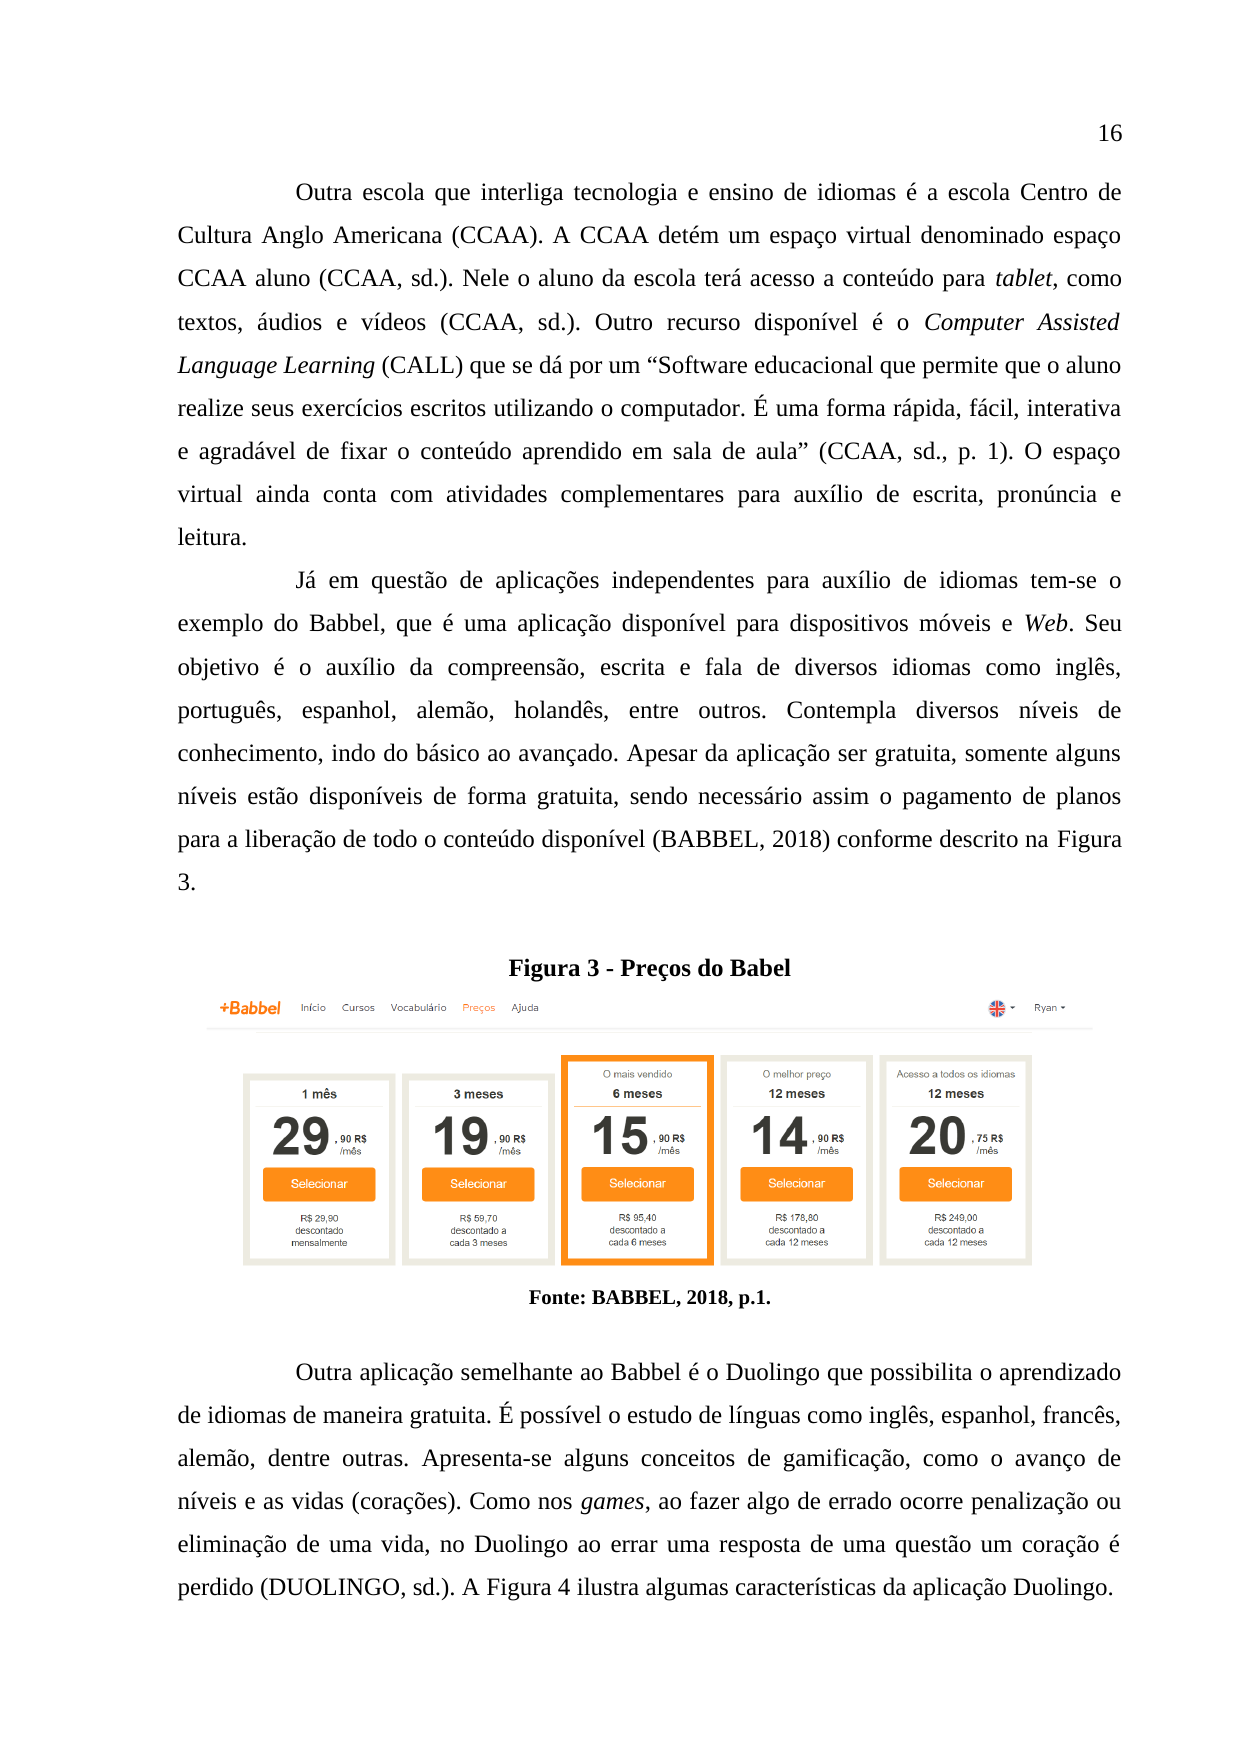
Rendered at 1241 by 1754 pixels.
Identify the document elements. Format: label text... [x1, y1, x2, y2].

text Outra escola que interliga tecnologia e ensino de idiomas é a escola Centro de Cultura Anglo Americana (CCAA). A CCAA detém um espaço virtual denominado espaço CCAA aluno (CCAA, sd.). Nele o aluno da escola terá acesso a conteúdo para tablet, como textos, áudios e vídeos (CCAA, sd.). Outro recurso disponível é o Computer Assisted Language Learning (CALL) que se dá por um “Software educacional que permite que o aluno realize seus exercícios escritos utilizando o computador. É uma forma rápida, fácil, interativa e agradável de fixar o conteúdo aprendido em sala de aula” (CCAA, sd., p. 1). O espaço virtual ainda conta com atividades complementares para auxílio de escrita, pronúncia e leitura. [177, 177, 1122, 551]
text Já em questão de aplicações independentes para auxílio de idiomas tem-se o exemplo do Babbel, que é uma aplicação disponível para dispositivos móveis e Web. Seu objetivo é o auxílio da compreensão, escrita e fala de diversos idiomas como inglês, português, espanhol, alemão, holandês, entre outros. Contempla diversos níveis de conhecimento, indo do básico ao avançado. Apesar da aplicação ser gratuita, somente alguns níveis estão disponíveis de forma gratuita, sendo necessário assim o pagamento de planos para a liberação de todo o conteúdo disponível (BABBEL, 2018) conforme descrito na Figura 3. [177, 565, 1122, 896]
picture [206, 996, 1093, 1273]
text Outra aplicação semelhante ao Babbel é o Duolingo que possibilita o aprendizado de idiomas de maneira gratuita. É possível o estudo de línguas como inglês, espanhol, francês, alemão, dentre outras. Apresenta-se alguns conceitos de gamificação, como o avanço de níveis e as vidas (corações). Como nos games, ao fazer algo de errado ocorre penalização ou eliminação de uma vida, no Duolingo ao errar uma resposta de uma questão um coração é perdido (DUOLINGO, sd.). A Figura 4 ilustra algumas características da aplicação Duolingo. [177, 1357, 1122, 1601]
text Fonte: BABBEL, 2018, p.1. [177, 1285, 1122, 1309]
text Figura - Preços do Babel [177, 953, 1122, 982]
